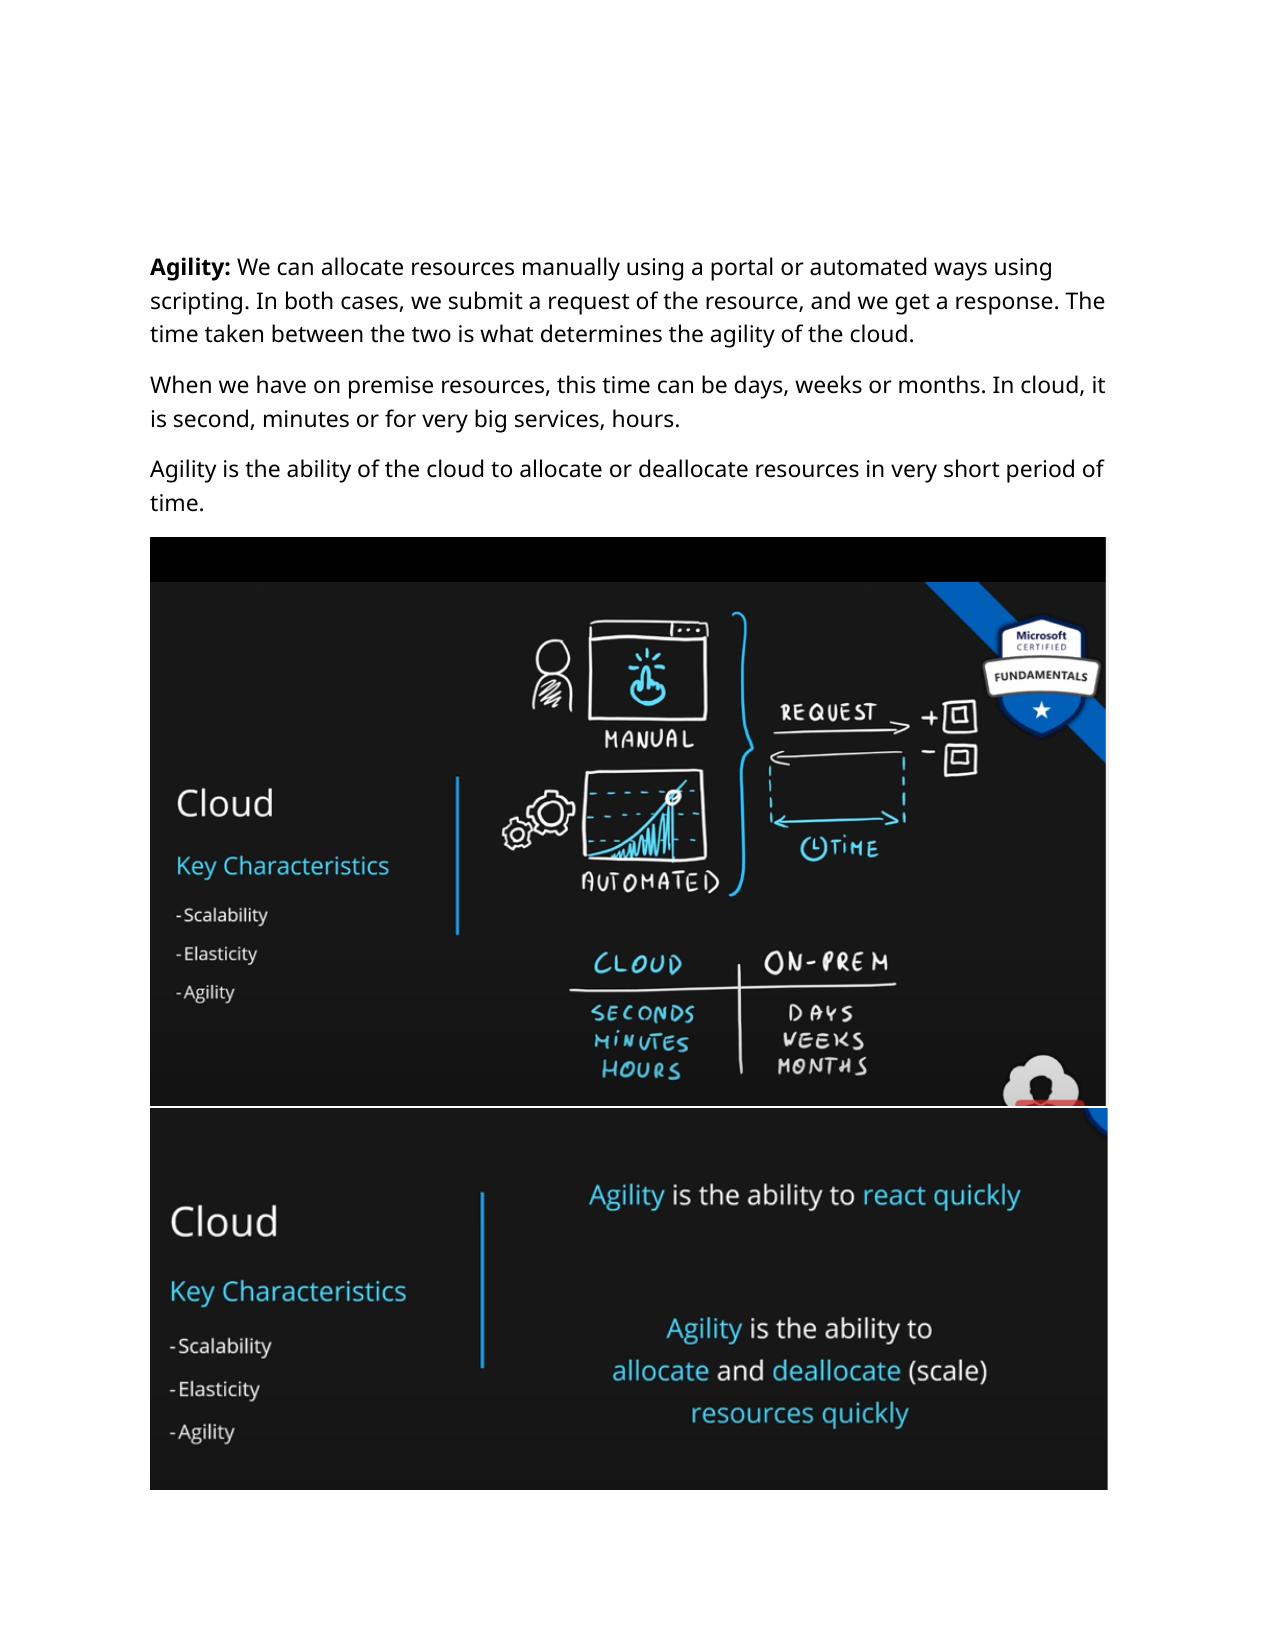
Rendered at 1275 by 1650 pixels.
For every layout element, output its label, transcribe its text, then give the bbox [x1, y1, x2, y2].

text Agility is the ability of the cloud to allocate or deallocate resources in very short period of time. [150, 453, 1125, 518]
picture [150, 537, 1110, 1106]
text Agility: We can allocate resources manually using a portal or automated ways using scripting. In both cases, we submit a request of the resource, and we get a response. The time taken between the two is what determines the agility of the cloud. [150, 251, 1125, 349]
text When we have on premise resources, this time can be days, weeks or months. In cloud, it is second, minutes or for very big services, hours. [150, 369, 1125, 434]
picture [150, 1108, 1108, 1490]
